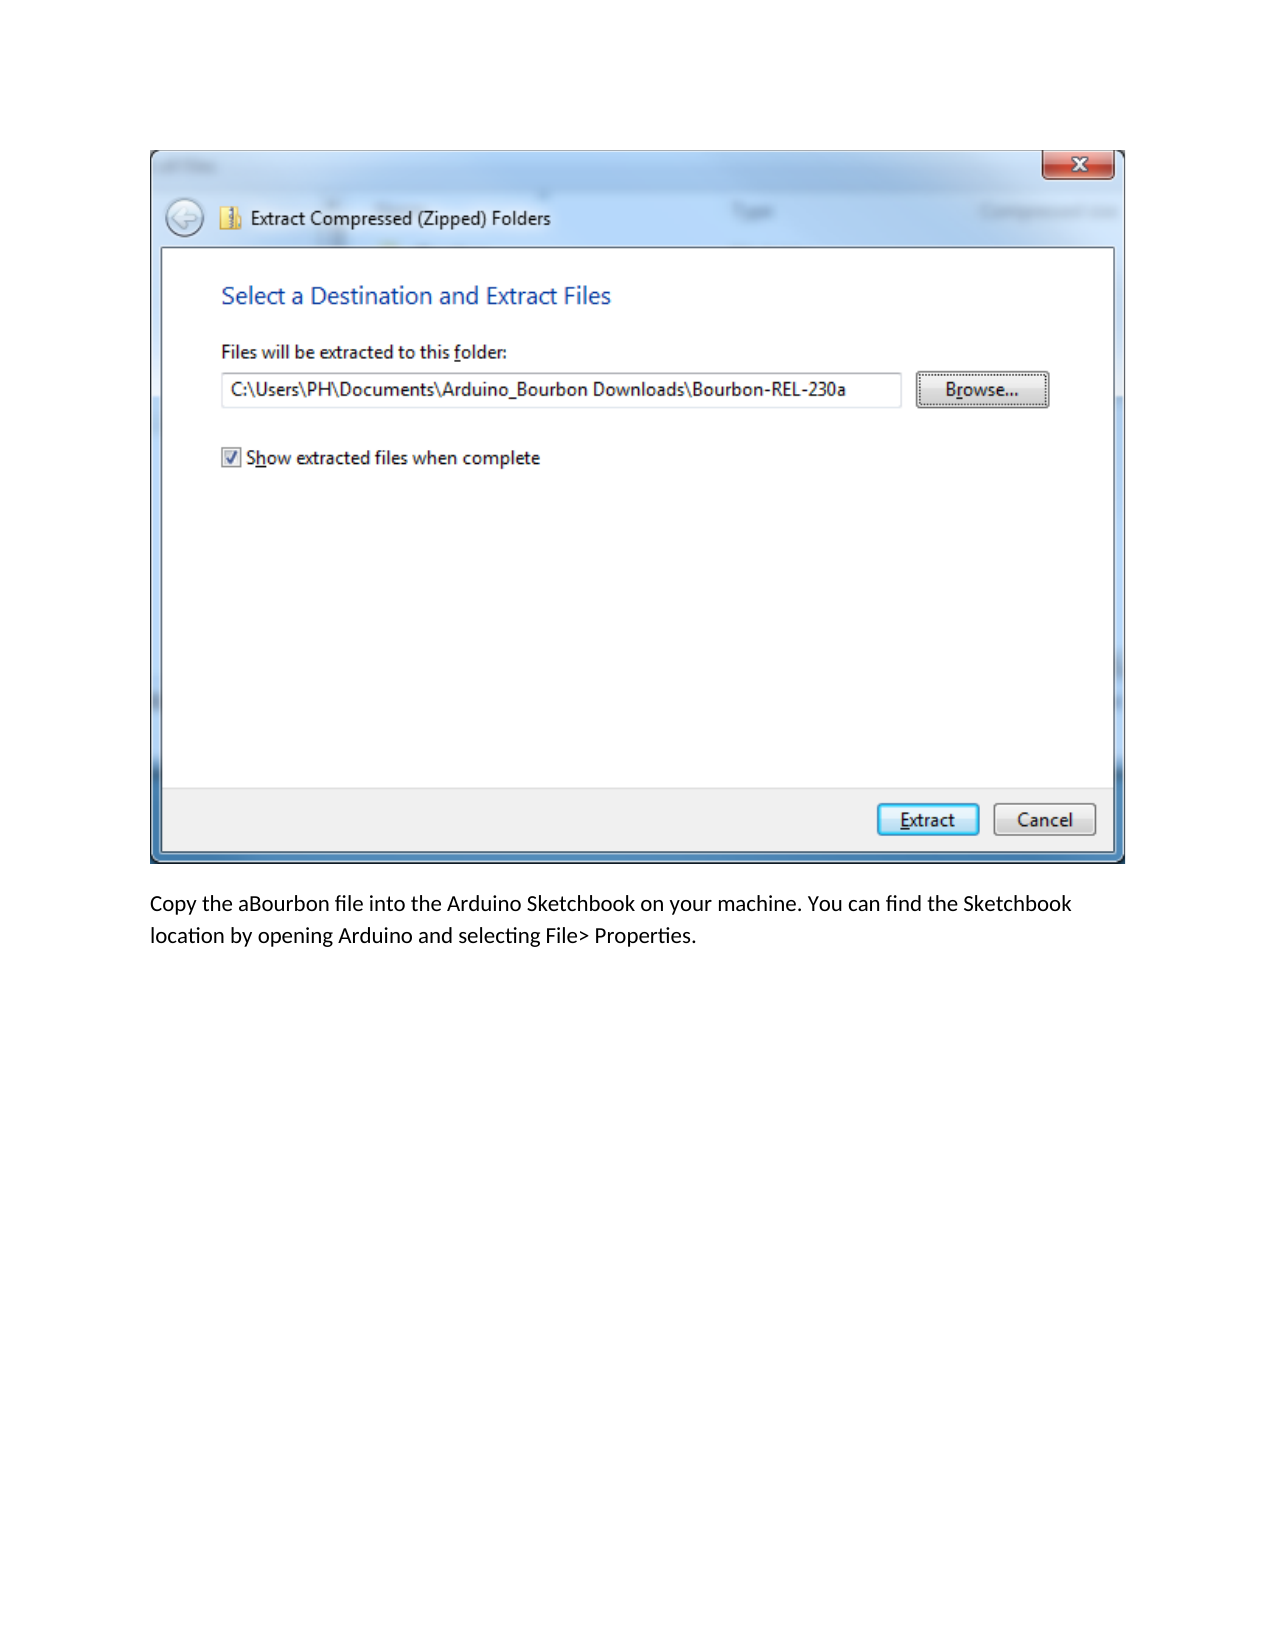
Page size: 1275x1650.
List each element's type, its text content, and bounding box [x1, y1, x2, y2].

text Copy the aBourbon file into the Arduino Sketchbook on your machine. You can find the Sketchbook location by opening Arduino and selecting File> Properties. [150, 889, 1125, 949]
picture [150, 150, 1125, 864]
